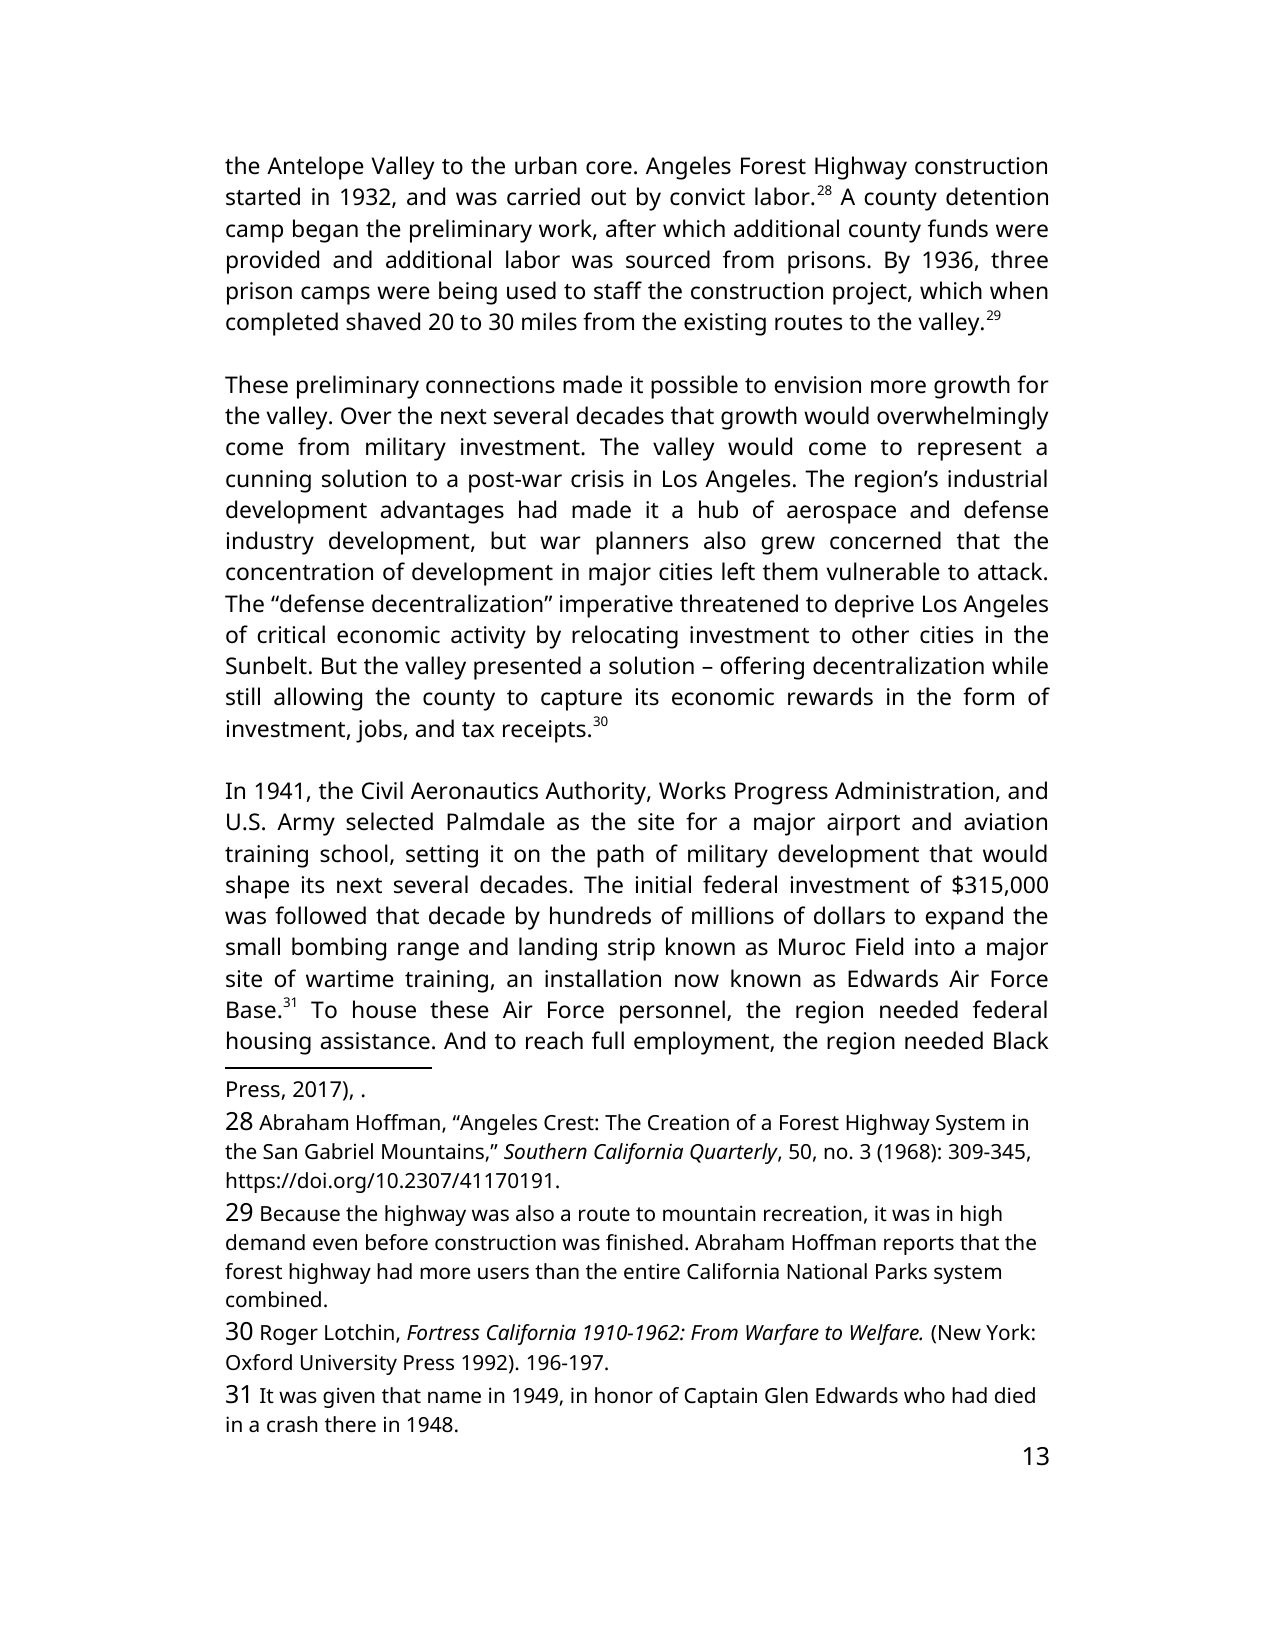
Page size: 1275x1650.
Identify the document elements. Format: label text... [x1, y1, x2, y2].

text In 1941, the Civil Aeronautics Authority, Works Progress Administration, and U.S. Army selected Palmdale as the site for a major airport and aviation training school, setting it on the path of military development that would shape its next several decades. The initial federal investment of $315,000 was followed that decade by hundreds of millions of dollars to expand the small bombing range and landing strip known as Muroc Field into a major site of wartime training, an installation now known as Edwards Air Force Base. To house these Air Force personnel, the region needed federal housing assistance. And to reach full employment, the region needed Black workers. While the red scare had halted one form of public housing in the city, in the Antelope Valley, the booming post-war aerospace economy saw a new boom of federal housing construction – but again for aerospace and military workers. The post-war movement of Black Angelenos to the valley would soon reveal that this suburban, militarized form of public housing was segregated too. [225, 775, 1050, 1056]
text These preliminary connections made it possible to envision more growth for the valley. Over the next several decades that growth would overwhelmingly come from military investment. The valley would come to represent a cunning solution to a post-war crisis in Los Angeles. The region’s industrial development advantages had made it a hub of aerospace and defense industry development, but war planners also grew concerned that the concentration of development in major cities left them vulnerable to attack. The “defense decentralization” imperative threatened to deprive Los Angeles of critical economic activity by relocating investment to other cities in the Sunbelt. But the valley presented a solution – offering decentralization while still allowing the county to capture its economic rewards in the form of investment, jobs, and tax receipts. [225, 369, 1050, 744]
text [225, 150, 1050, 337]
